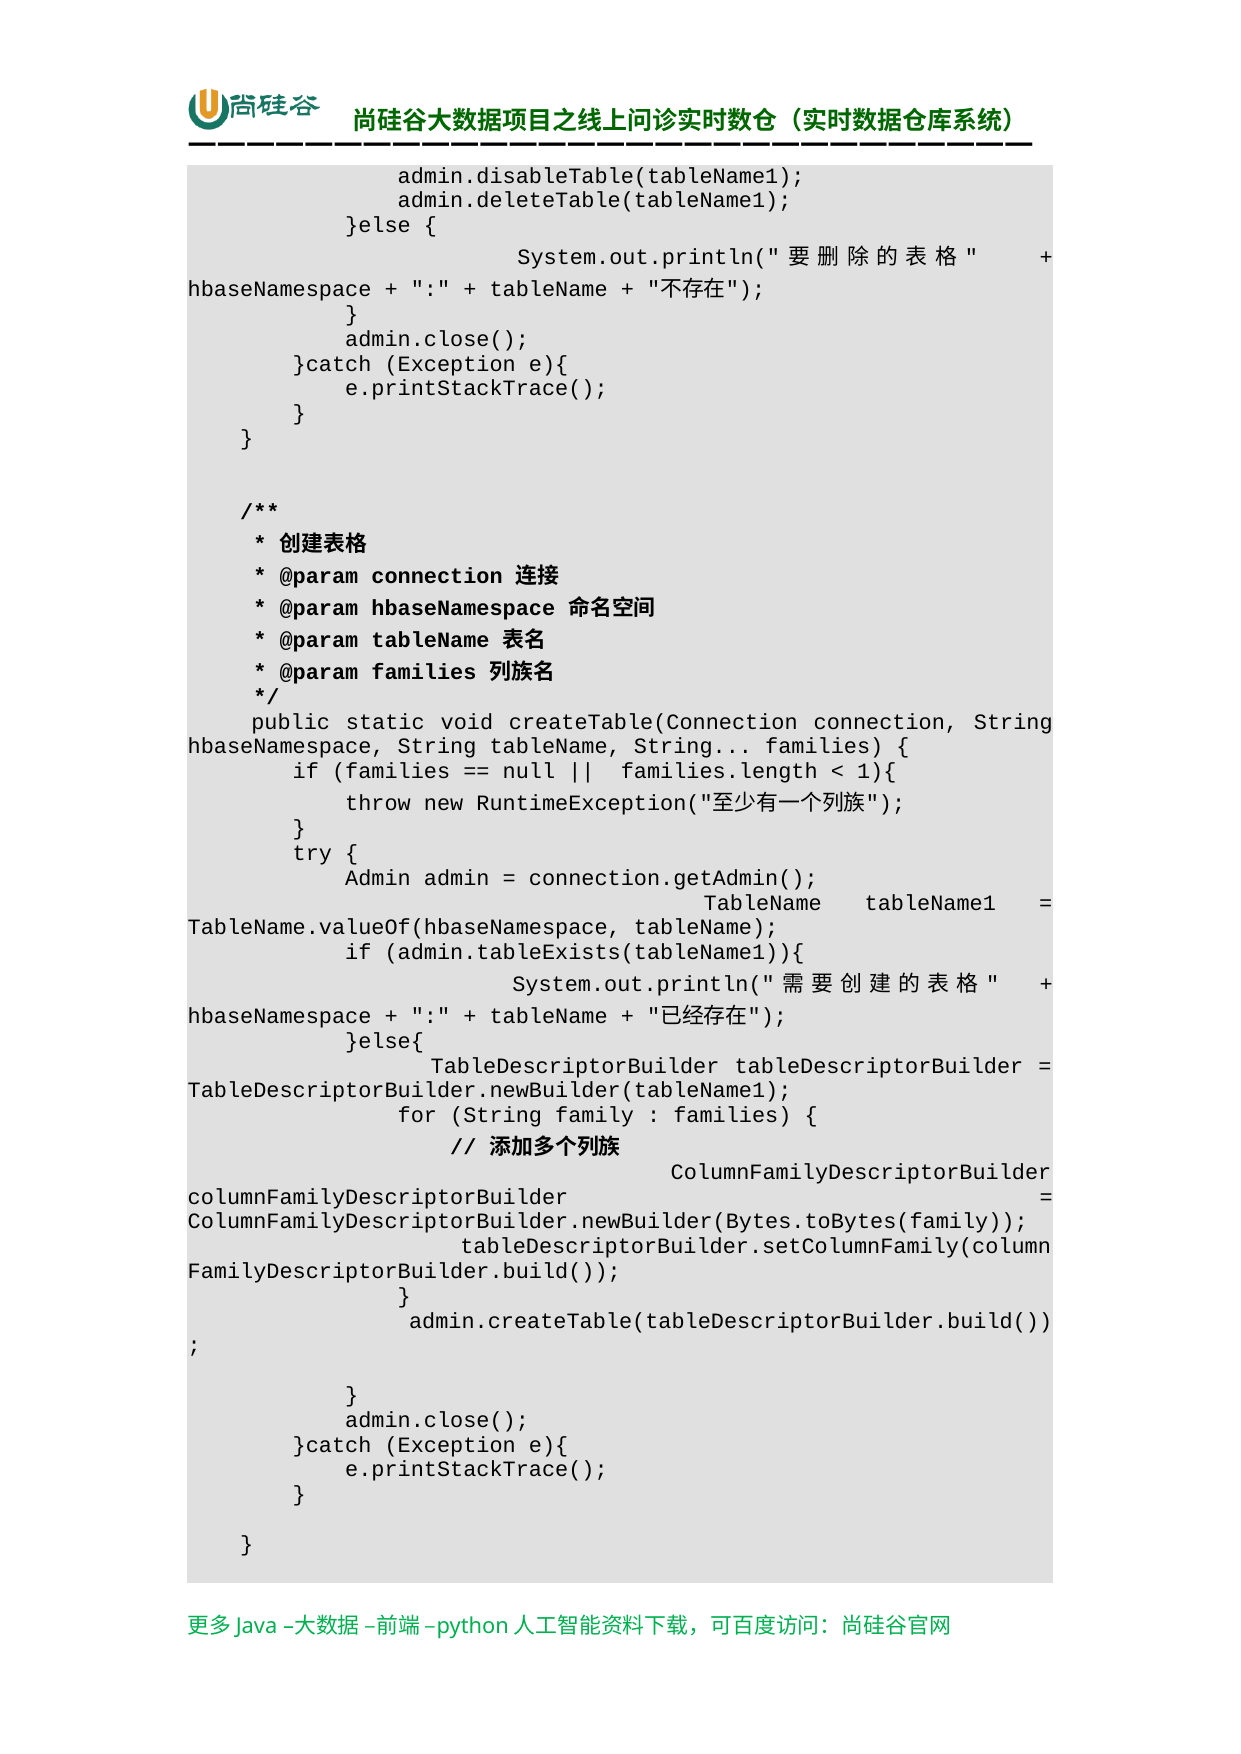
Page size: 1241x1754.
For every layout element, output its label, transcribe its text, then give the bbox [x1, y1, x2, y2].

text if (families == null || families.length < 1){ [187, 761, 1053, 785]
text } [187, 1285, 1053, 1310]
text if (admin.tableExists(tableName1)){ [187, 941, 1053, 966]
text ColumnFamilyDescriptorBuilder columnFamilyDescriptorBuilder = ColumnFamilyDescriptorBuilder.newBuilder(Bytes.toBytes(family)); [187, 1161, 1053, 1236]
text System.out.println("需要创建的表格" + hbaseNamespace + ":" + tableName + "已经存在"); [187, 966, 1053, 1030]
text } [187, 1533, 1053, 1558]
text admin.close(); [187, 1409, 1053, 1434]
text admin.deleteTable(tableName1); [187, 189, 1053, 214]
text for (String family : families) { [187, 1104, 1053, 1129]
text */ [187, 686, 1053, 711]
text * 创建表格 [187, 526, 1053, 558]
text * @param families 列族名 [187, 654, 1053, 686]
text e.printStackTrace(); [187, 377, 1053, 402]
text TableDescriptorBuilder tableDescriptorBuilder = TableDescriptorBuilder.newBuilder(tableName1); [187, 1055, 1053, 1104]
text // 添加多个列族 [187, 1129, 1053, 1161]
text admin.close(); [187, 328, 1053, 353]
text e.printStackTrace(); [187, 1459, 1053, 1483]
text System.out.println("要删除的表格" + hbaseNamespace + ":" + tableName + "不存在"); [187, 239, 1053, 303]
text TableName tableName1 = TableName.valueOf(hbaseNamespace, tableName); [187, 892, 1053, 941]
text * @param tableName 表名 [187, 622, 1053, 654]
text } [187, 817, 1053, 842]
text } [187, 1483, 1053, 1508]
text }else { [187, 214, 1053, 239]
text try { [187, 842, 1053, 867]
text * @param hbaseNamespace 命名空间 [187, 590, 1053, 622]
text /** [187, 501, 1053, 526]
text * @param connection 连接 [187, 558, 1053, 590]
text } [187, 1384, 1053, 1409]
text tableDescriptorBuilder.setColumnFamily(columnFamilyDescriptorBuilder.build()); [187, 1236, 1053, 1285]
text }else{ [187, 1030, 1053, 1055]
text }catch (Exception e){ [187, 353, 1053, 377]
text } [187, 402, 1053, 427]
text public static void createTable(Connection connection, String hbaseNamespace, String tableName, String... families) { [187, 711, 1053, 761]
text admin.createTable(tableDescriptorBuilder.build()); [187, 1310, 1053, 1359]
text throw new RuntimeException("至少有一个列族"); [187, 785, 1053, 817]
text } [187, 303, 1053, 328]
text }catch (Exception e){ [187, 1434, 1053, 1459]
text Admin admin = connection.getAdmin(); [187, 867, 1053, 892]
text admin.disableTable(tableName1); [187, 165, 1053, 189]
text } [187, 427, 1053, 452]
